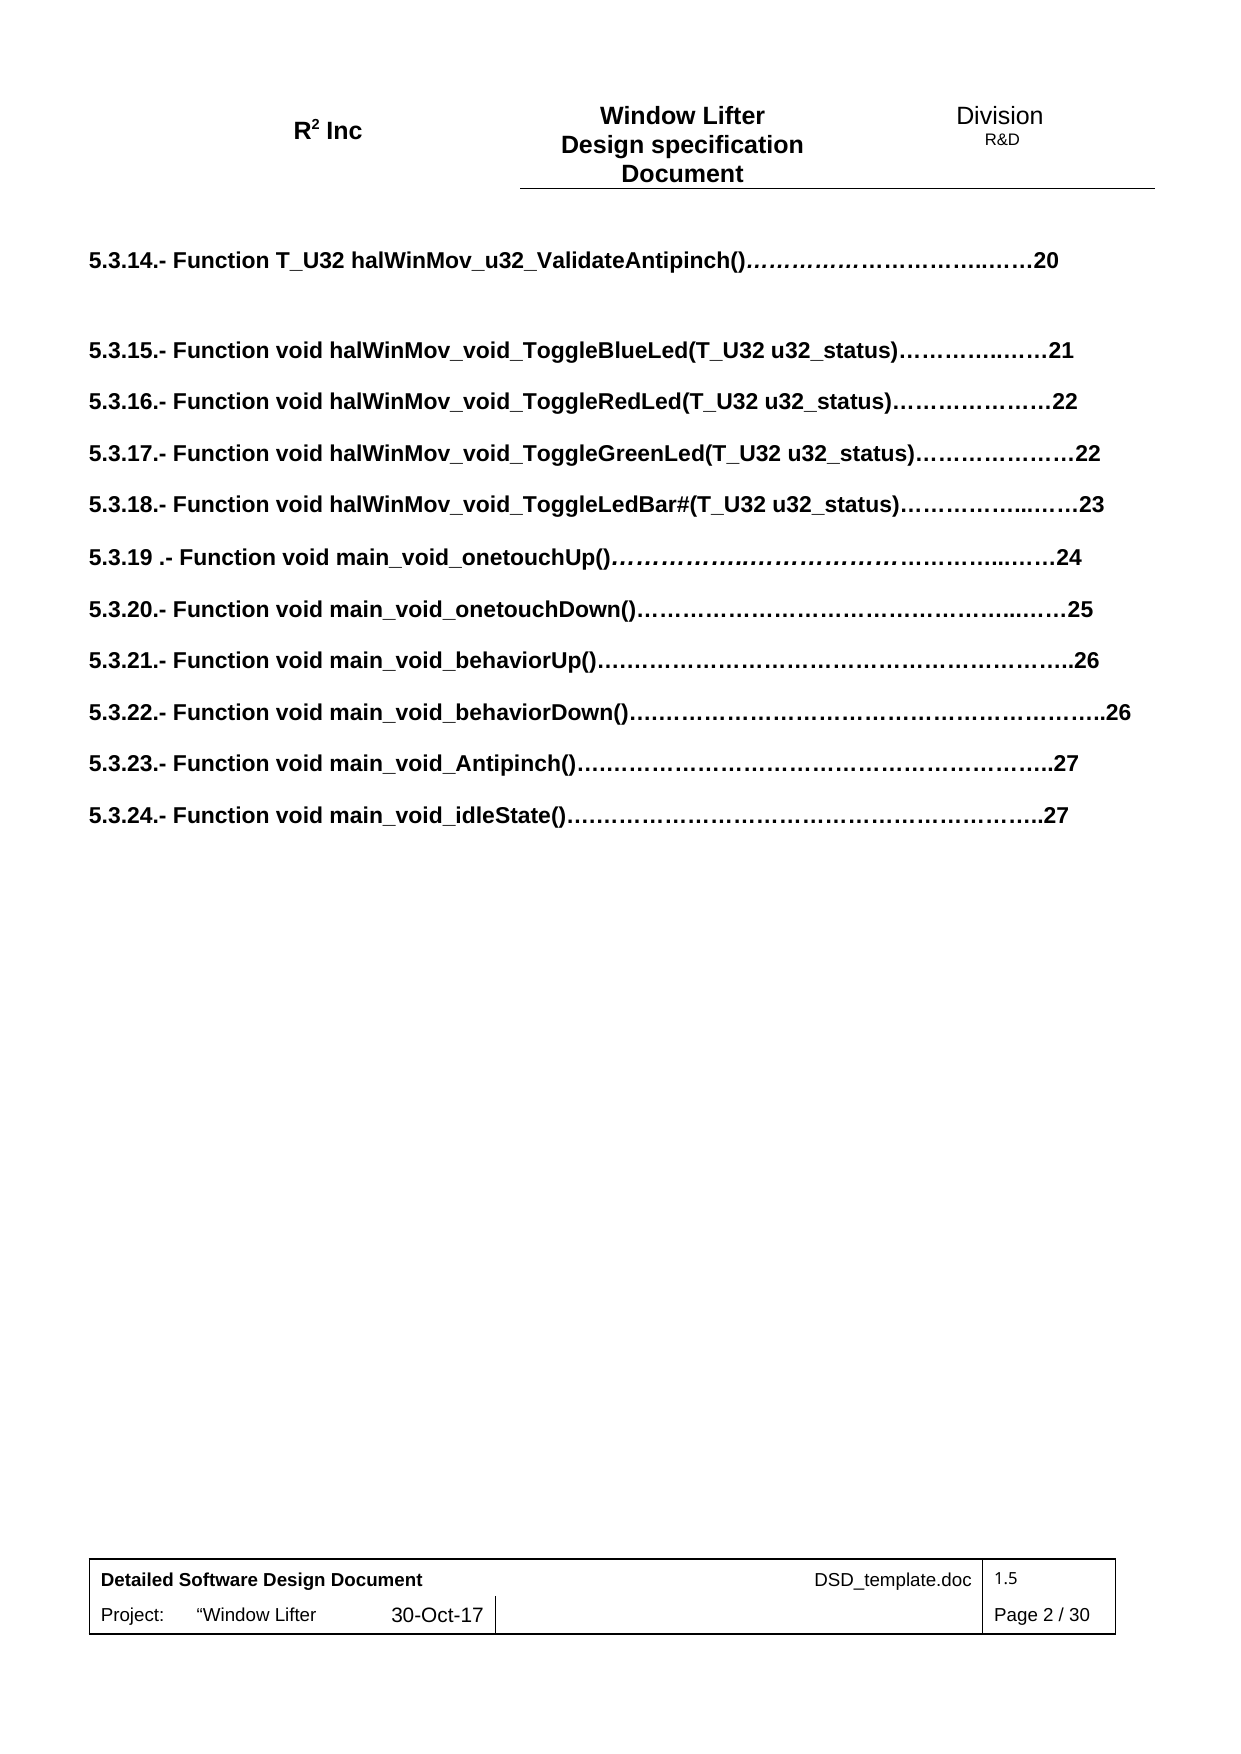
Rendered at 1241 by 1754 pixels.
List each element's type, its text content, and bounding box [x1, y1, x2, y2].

subtitle 5.3.18.- Function void halWinMov_void_ToggleLedBar#(T_U32 u32_status)……………...……23 [89, 491, 1152, 517]
subtitle 5.3.15.- Function void halWinMov_void_ToggleBlueLed(T_U32 u32_status)…………..……21 [89, 337, 1152, 363]
subtitle 5.3.16.- Function void halWinMov_void_ToggleRedLed(T_U32 u32_status)…………………22 [89, 388, 1152, 415]
subtitle 5.3.21.- Function void main_void_behaviorUp()….…………………………………………………..26 [89, 647, 1152, 674]
subtitle 5.3.17.- Function void halWinMov_void_ToggleGreenLed(T_U32 u32_status)…………………22 [89, 440, 1152, 466]
subtitle 5.3.22.- Function void main_void_behaviorDown()….…………………………………………………..26 [89, 699, 1152, 725]
subtitle 5.3.20.- Function void main_void_onetouchDown()…………………………………………...……25 [89, 596, 1152, 622]
subtitle 5.3.19 .- Function void main_void_onetouchUp()……………..…………………………...……24 [89, 542, 1152, 571]
subtitle 5.3.24.- Function void main_void_idleState()….…………………………………………………..27 [89, 802, 1152, 828]
subtitle 5.3.14.- Function T_U32 halWinMov_u32_ValidateAntipinch()…………………………..……20 [89, 247, 1152, 273]
subtitle 5.3.23.- Function void main_void_Antipinch()….…………………………………………………..27 [89, 750, 1152, 777]
